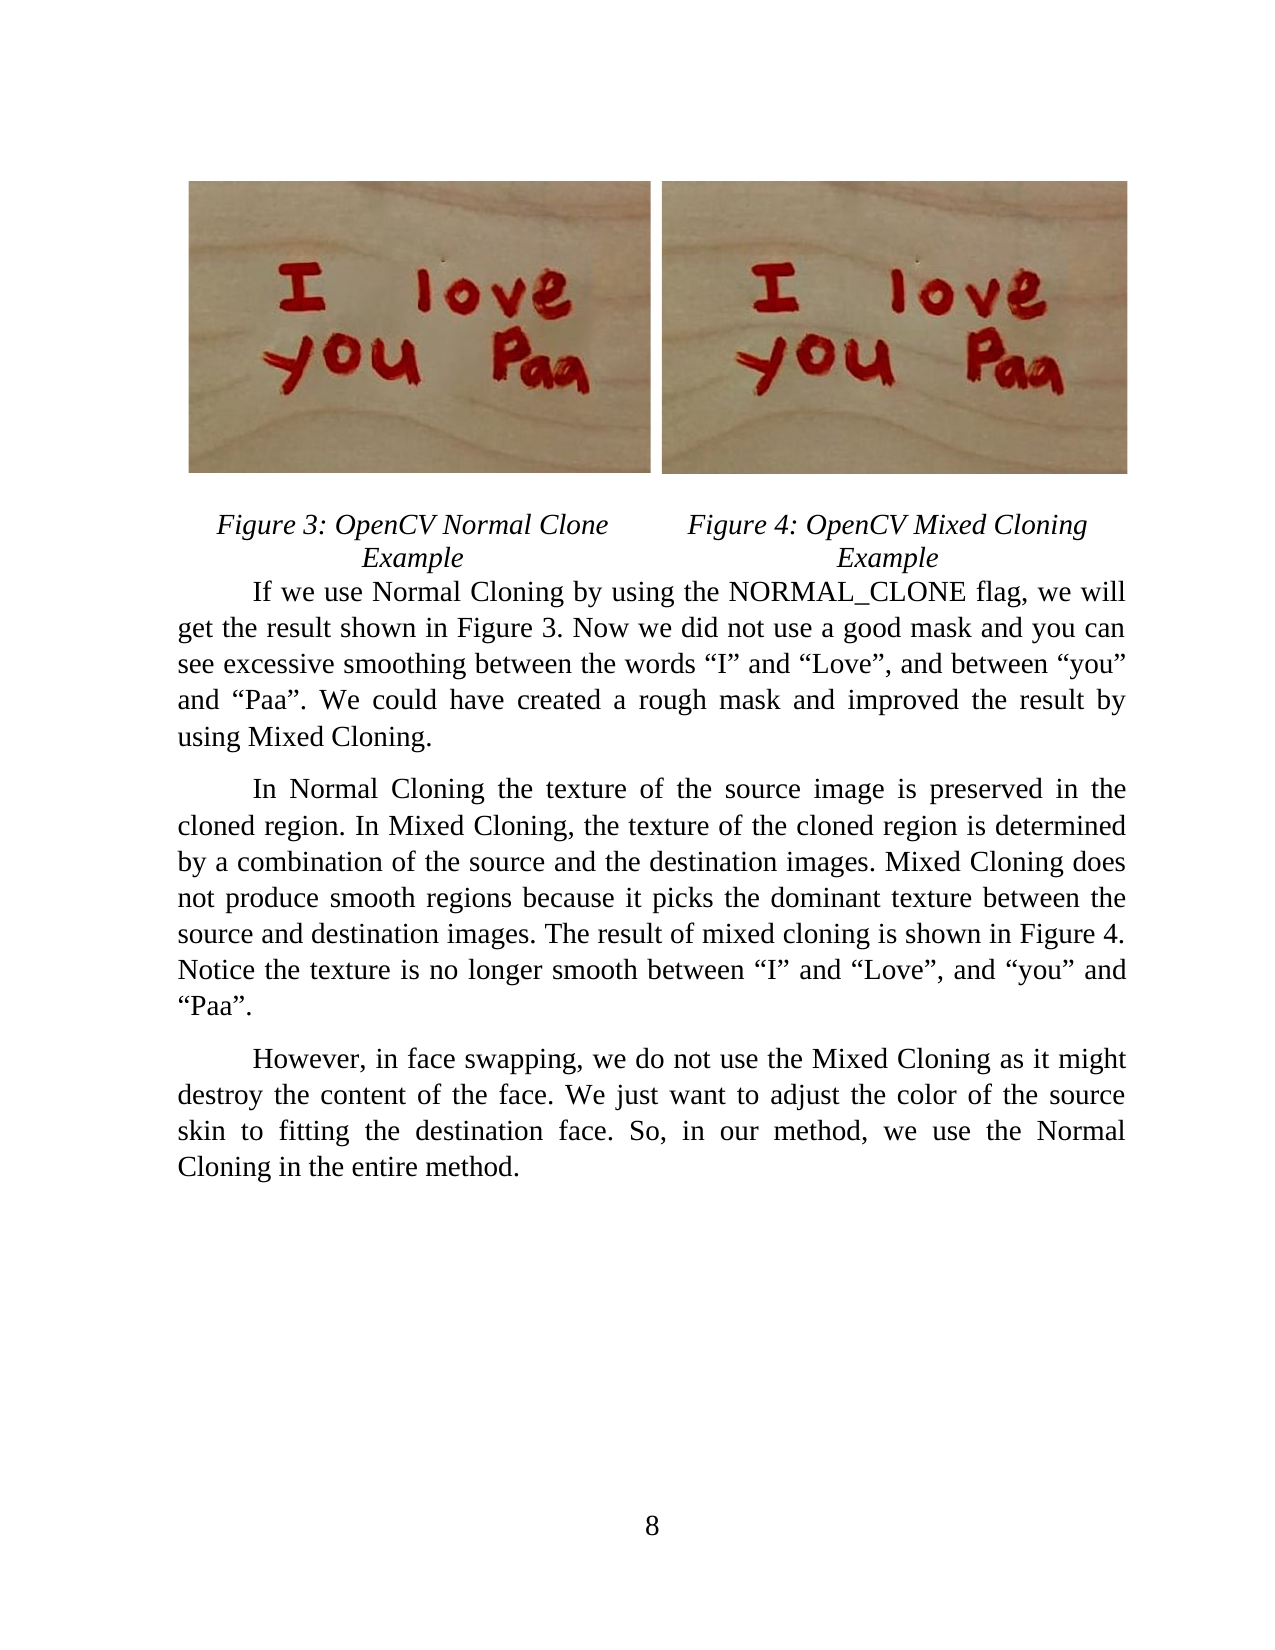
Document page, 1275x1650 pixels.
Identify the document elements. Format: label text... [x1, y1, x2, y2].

text If we use Normal Cloning by using the NORMAL_CLONE flag, we will get the result shown in Figure 3. Now we did not use a good mask and you can see excessive smoothing between the words “I” and “Love”, and between “you” and “Paa”. We could have created a rough mask and improved the result by using Mixed Cloning. [177, 574, 1127, 752]
picture [188, 181, 651, 473]
picture [661, 181, 1128, 474]
table_cell Figure 4: OpenCV Mixed Cloning Example [651, 507, 1127, 574]
table_cell Figure 3: OpenCV Normal Clone Example [177, 507, 651, 574]
table_cell [651, 148, 1127, 507]
table_cell [177, 148, 651, 507]
text However, in face swapping, we do not use the Mixed Cloning as it might destroy the content of the face. We just want to adjust the color of the source skin to fitting the destination face. So, in our method, we use the Normal Cloning in the entire method. [177, 1041, 1127, 1183]
text In Normal Cloning the texture of the source image is preserved in the cloned region. In Mixed Cloning, the texture of the cloned region is determined by a combination of the source and the destination images. Mixed Cloning does not produce smooth regions because it picks the dominant texture between the source and destination images. The result of mixed cloning is shown in Figure 4. Notice the texture is no longer smooth between “I” and “Love”, and “you” and “Paa”. [177, 771, 1127, 1022]
